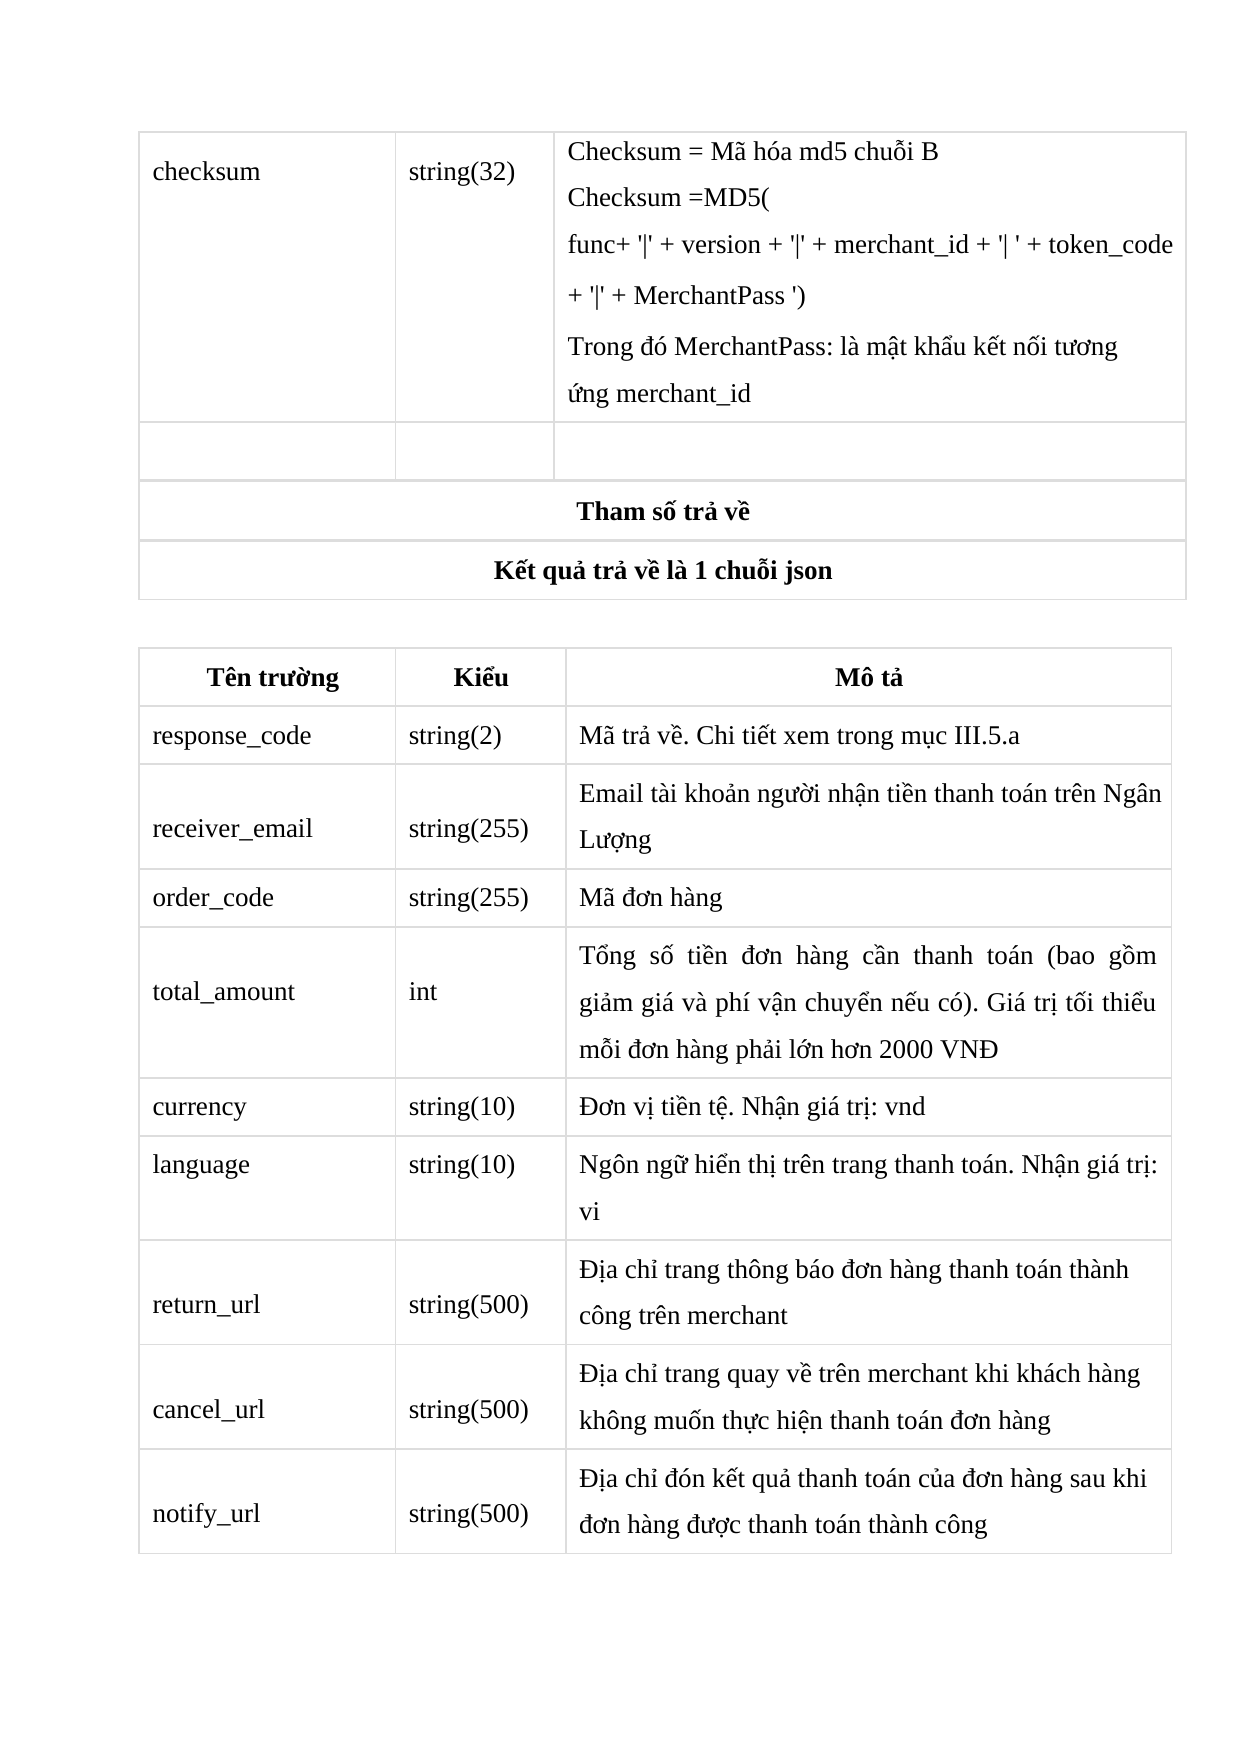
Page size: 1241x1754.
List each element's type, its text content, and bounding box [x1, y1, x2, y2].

table_cell string(2) [396, 707, 565, 763]
table_cell string(255) [396, 765, 565, 868]
table_cell Kết quả trả về là 1 chuỗi json [140, 542, 1185, 598]
table_cell checksum [140, 133, 395, 421]
table_header Tên trường [140, 649, 395, 705]
table_cell int [396, 928, 565, 1077]
table_cell Đơn vị tiền tệ. Nhận giá trị: vnd [567, 1079, 1171, 1135]
table_cell notify_url [140, 1450, 395, 1553]
table_cell Địa chỉ trang quay về trên merchant khi khách hàng không muốn thực hiện thanh toán đơn hàng [567, 1345, 1171, 1448]
table_cell Tổng số tiền đơn hàng cần thanh toán (bao gồm giảm giá và phí vận chuyển nếu có). Giá trị tối thiểu mỗi đơn hàng phải lớn hơn 2000 VNĐ [567, 928, 1171, 1077]
table_cell Ngôn ngữ hiển thị trên trang thanh toán. Nhận giá trị: vi [567, 1137, 1171, 1239]
table_cell string(32) [396, 133, 553, 421]
table_cell total_amount [140, 928, 395, 1077]
table_header Mô tả [567, 649, 1171, 705]
table_cell [555, 423, 1185, 479]
table_cell currency [140, 1079, 395, 1135]
table_cell cancel_url [140, 1345, 395, 1448]
table_cell response_code [140, 707, 395, 763]
table_cell Mã trả về. Chi tiết xem trong mục III.5.a [567, 707, 1171, 763]
table_cell string(500) [396, 1450, 565, 1553]
table_cell Mã đơn hàng [567, 870, 1171, 926]
table_cell language [140, 1137, 395, 1239]
table_cell Địa chỉ đón kết quả thanh toán của đơn hàng sau khi đơn hàng được thanh toán thành công [567, 1450, 1171, 1553]
table_cell string(10) [396, 1137, 565, 1239]
table_cell string(255) [396, 870, 565, 926]
table_cell [396, 423, 553, 479]
table_cell [140, 423, 395, 479]
table_cell string(500) [396, 1241, 565, 1344]
table_cell Địa chỉ trang thông báo đơn hàng thanh toán thành công trên merchant [567, 1241, 1171, 1344]
table_header Kiểu [396, 649, 565, 705]
table_cell order_code [140, 870, 395, 926]
table_cell string(10) [396, 1079, 565, 1135]
table_cell string(500) [396, 1345, 565, 1448]
table_cell Email tài khoản người nhận tiền thanh toán trên Ngân Lượng [567, 765, 1171, 868]
table_cell Tham số trả về [140, 482, 1185, 539]
table_cell return_url [140, 1241, 395, 1344]
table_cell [555, 133, 1185, 421]
table_cell receiver_email [140, 765, 395, 868]
